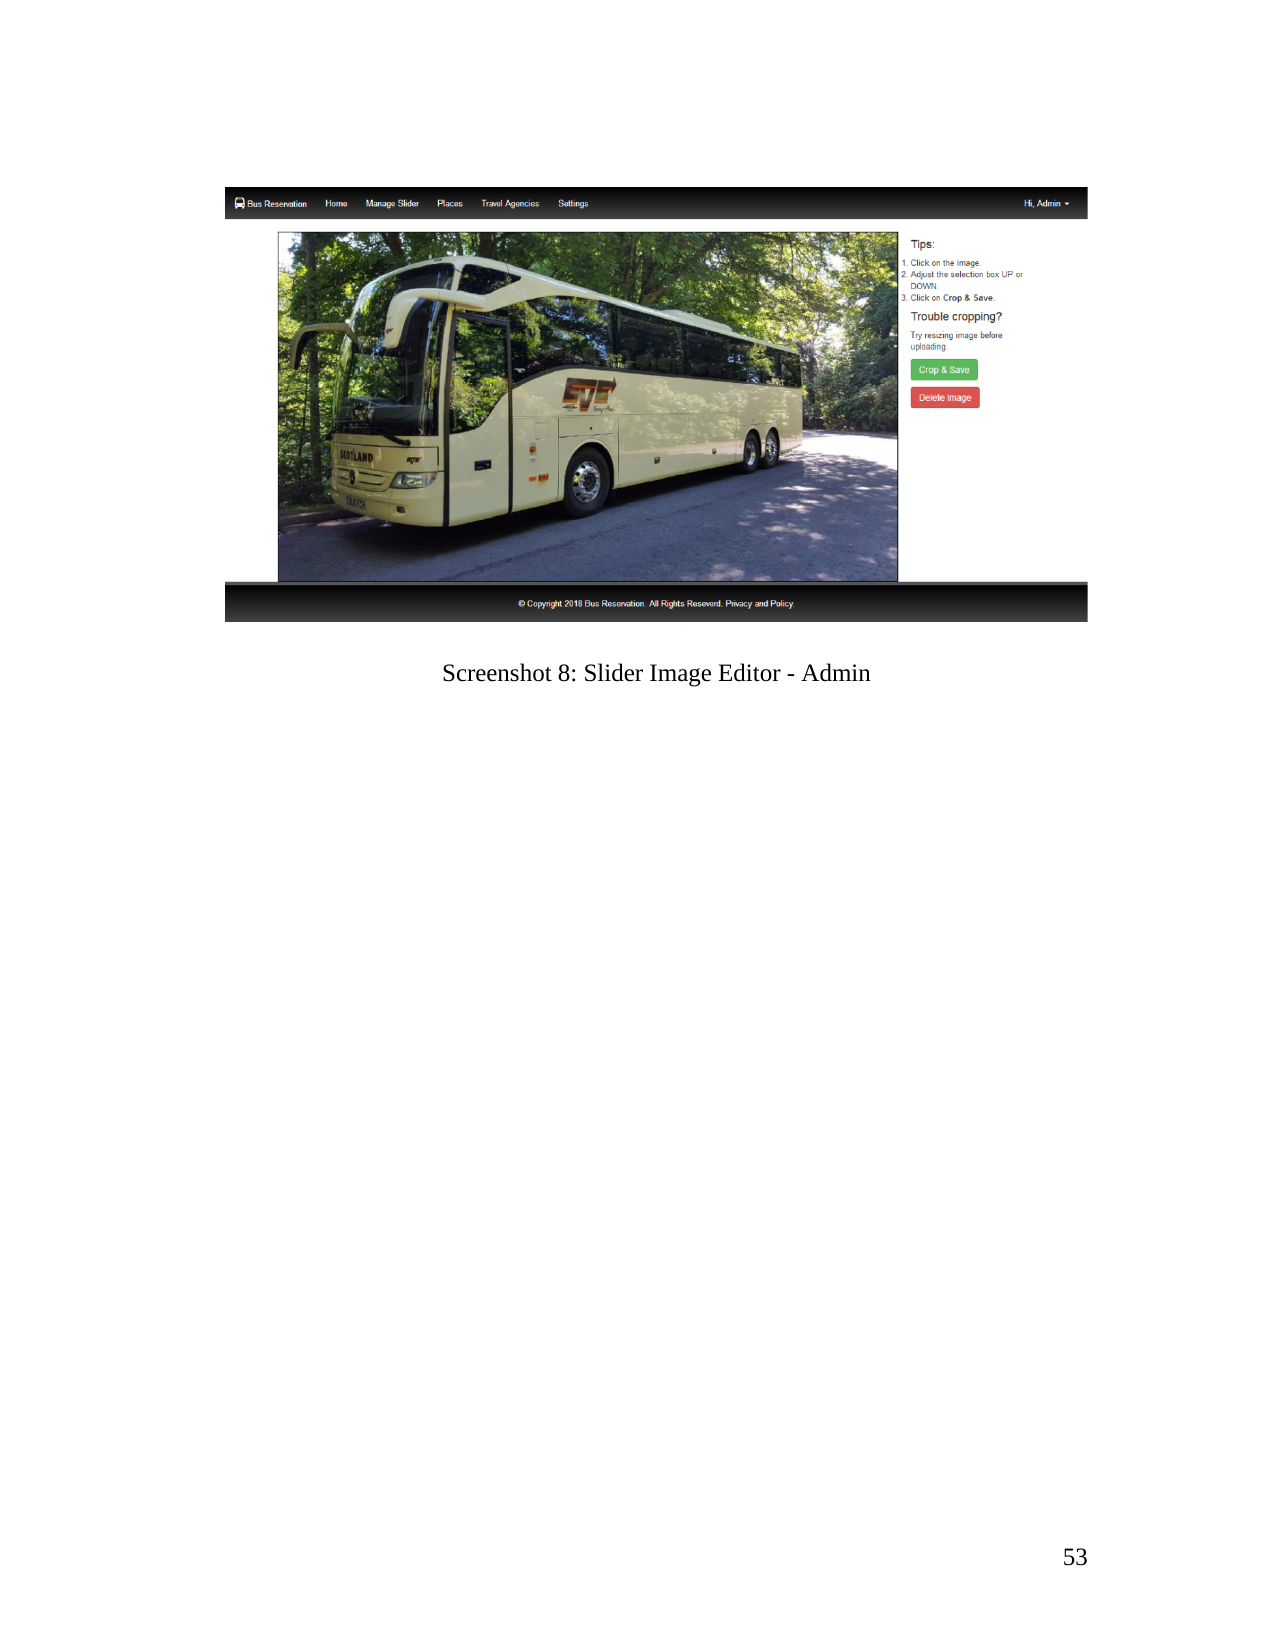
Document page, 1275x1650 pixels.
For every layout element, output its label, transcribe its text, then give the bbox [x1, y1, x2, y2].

picture [225, 187, 1088, 622]
text Screenshot 8: Slider Image Editor - Admin [225, 658, 1087, 687]
